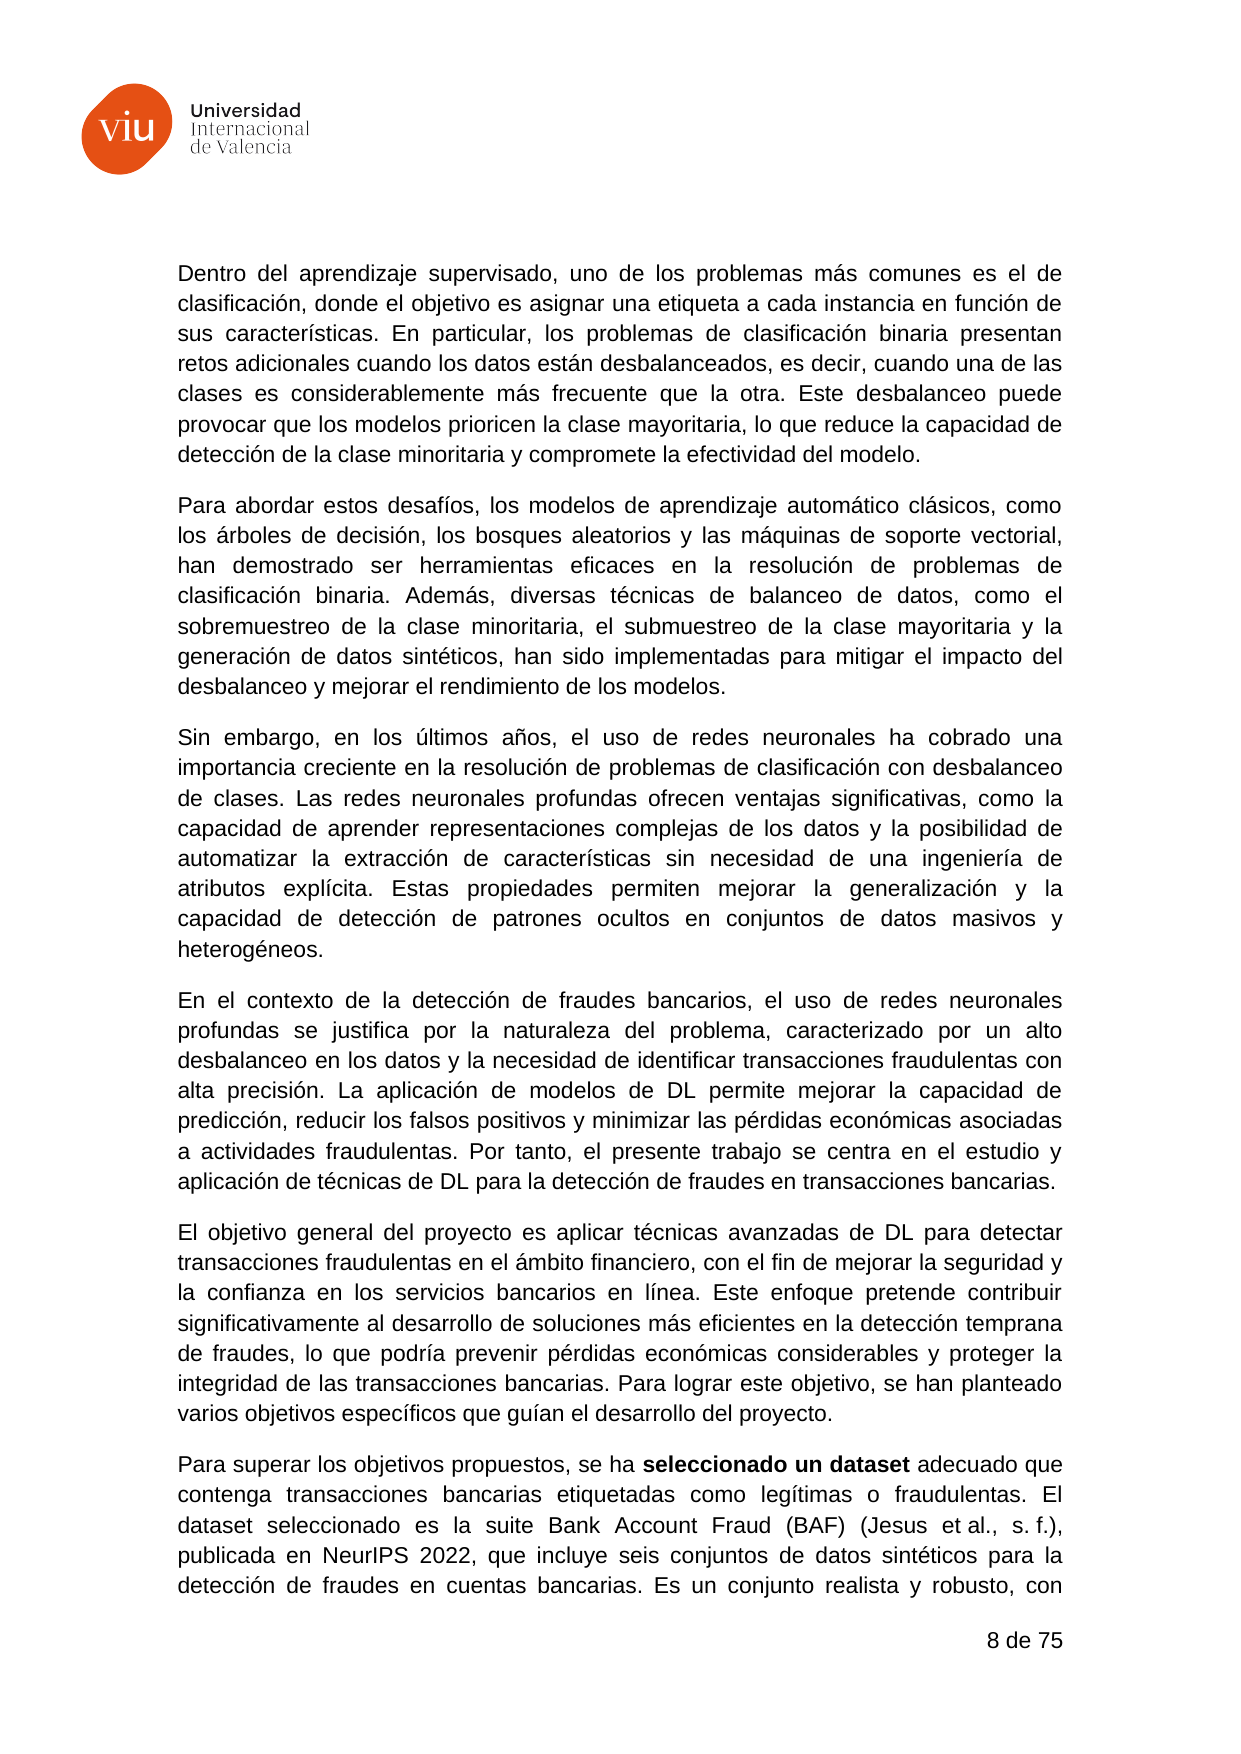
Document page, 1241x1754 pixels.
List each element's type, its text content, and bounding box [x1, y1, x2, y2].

text Sin embargo, en los últimos años, el uso de redes neuronales ha cobrado una importancia creciente en la resolución de problemas de clasificación con desbalanceo de clases. Las redes neuronales profundas ofrecen ventajas significativas, como la capacidad de aprender representaciones complejas de los datos y la posibilidad de automatizar la extracción de características sin necesidad de una ingeniería de atributos explícita. Estas propiedades permiten mejorar la generalización y la capacidad de detección de patrones ocultos en conjuntos de datos masivos y heterogéneos. [177, 724, 1063, 962]
text Dentro del aprendizaje supervisado, uno de los problemas más comunes es el de clasificación, donde el objetivo es asignar una etiqueta a cada instancia en función de sus características. En particular, los problemas de clasificación binaria presentan retos adicionales cuando los datos están desbalanceados, es decir, cuando una de las clases es considerablemente más frecuente que la otra. Este desbalanceo puede provocar que los modelos prioricen la clase mayoritaria, lo que reduce la capacidad de detección de la clase minoritaria y compromete la efectividad del modelo. [177, 259, 1063, 467]
text El objetivo general del proyecto es aplicar técnicas avanzadas de DL para detectar transacciones fraudulentas en el ámbito financiero, con el fin de mejorar la seguridad y la confianza en los servicios bancarios en línea. Este enfoque pretende contribuir significativamente al desarrollo de soluciones más eficientes en la detección temprana de fraudes, lo que podría prevenir pérdidas económicas considerables y proteger la integridad de las transacciones bancarias. Para lograr este objetivo, se han planteado varios objetivos específicos que guían el desarrollo del proyecto. [177, 1219, 1063, 1427]
text En el contexto de la detección de fraudes bancarios, el uso de redes neuronales profundas se justifica por la naturaleza del problema, caracterizado por un alto desbalanceo en los datos y la necesidad de identificar transacciones fraudulentas con alta precisión. La aplicación de modelos de DL permite mejorar la capacidad de predicción, reducir los falsos positivos y minimizar las pérdidas económicas asociadas a actividades fraudulentas. Por tanto, el presente trabajo se centra en el estudio y aplicación de técnicas de DL para la detección de fraudes en transacciones bancarias. [177, 987, 1063, 1194]
picture [60, 62, 330, 197]
text Para abordar estos desafíos, los modelos de aprendizaje automático clásicos, como los árboles de decisión, los bosques aleatorios y las máquinas de soporte vectorial, han demostrado ser herramientas eficaces en la resolución de problemas de clasificación binaria. Además, diversas técnicas de balanceo de datos, como el sobremuestreo de la clase minoritaria, el submuestreo de la clase mayoritaria y la generación de datos sintéticos, han sido implementadas para mitigar el impacto del desbalanceo y mejorar el rendimiento de los modelos. [177, 492, 1063, 699]
